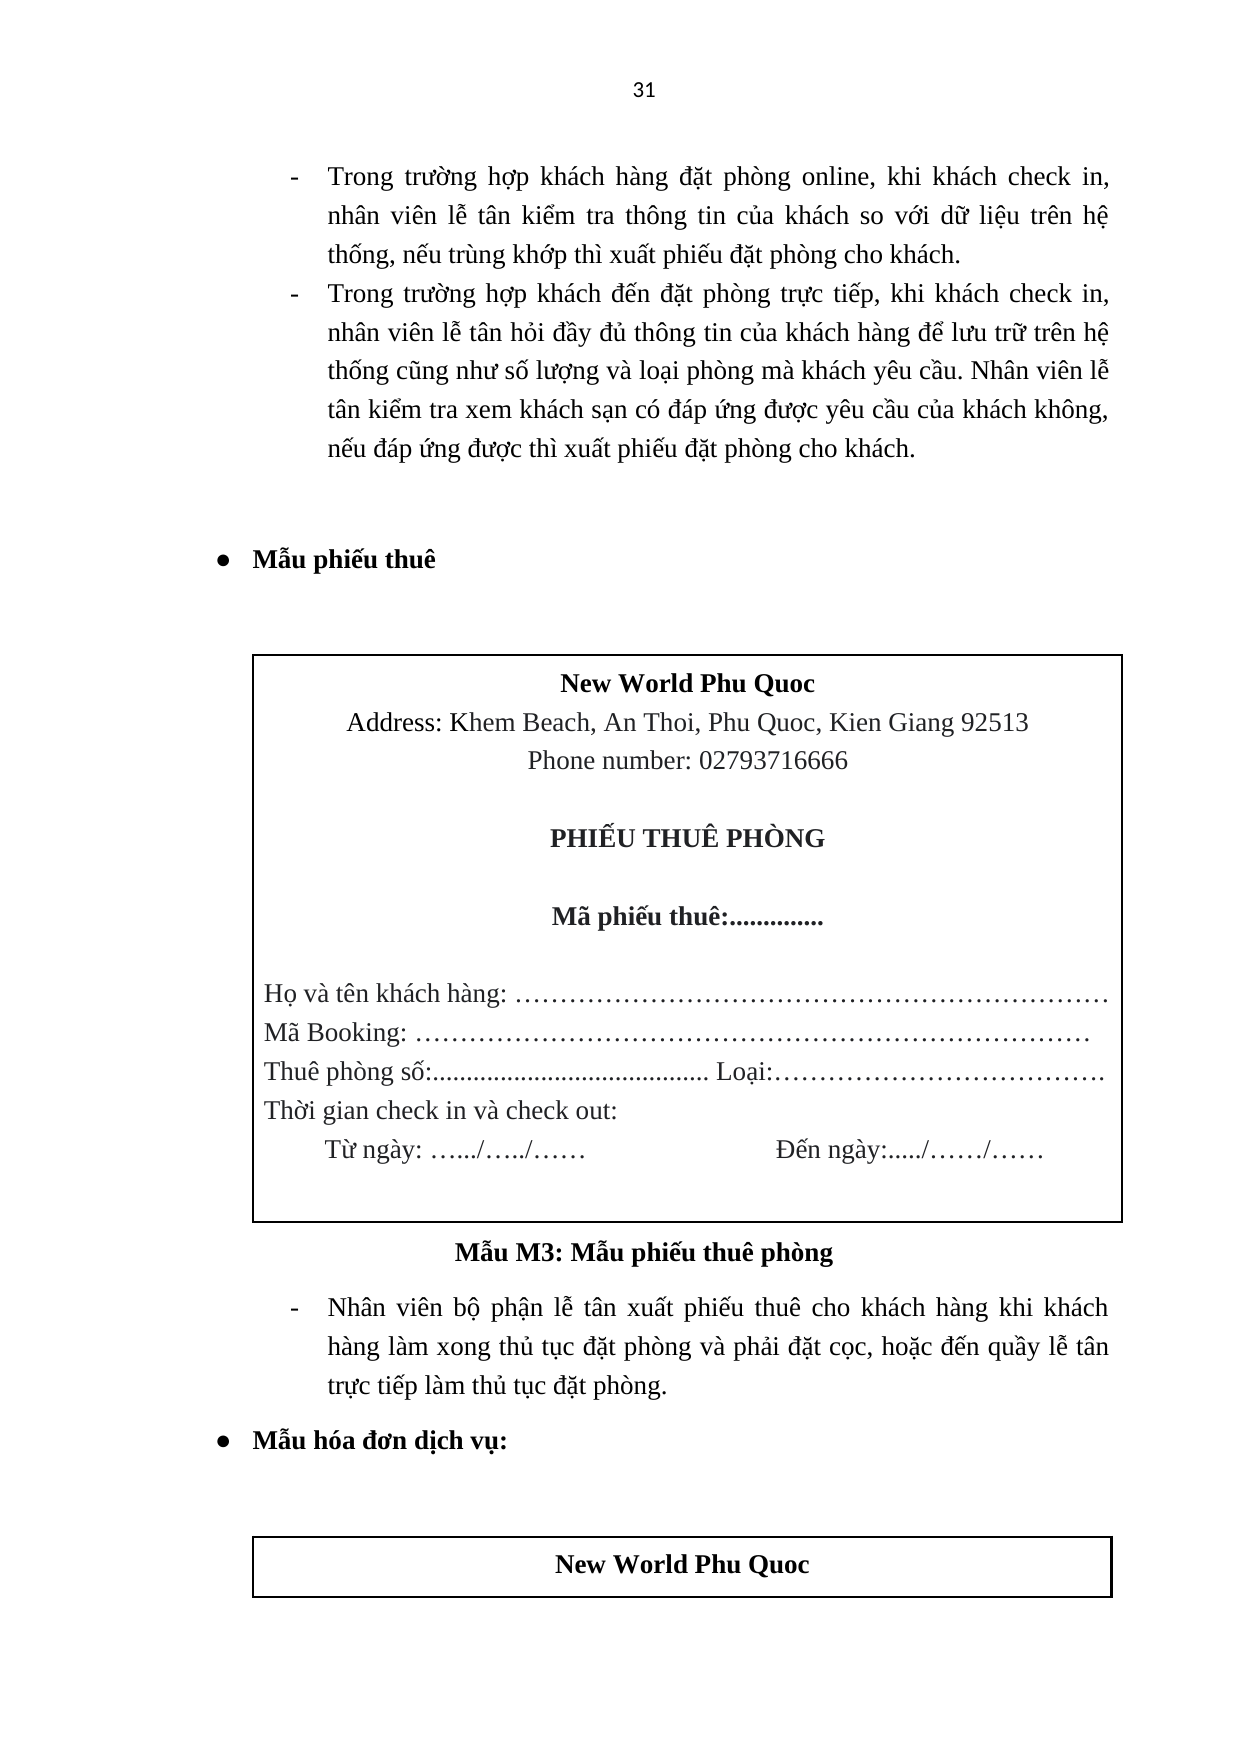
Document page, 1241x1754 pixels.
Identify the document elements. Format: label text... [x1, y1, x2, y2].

list Trong trường hợp khách đến đặt phòng trực tiếp, khi khách check in, nhân viên lễ tân hỏi đầy đủ thông tin của khách hàng để lưu trữ trên hệ thống cũng như số lượng và loại phòng mà khách yêu cầu. Nhân viên lễ tân kiểm tra xem khách sạn có đáp ứng được yêu cầu của khách không, nếu đáp ứng được thì xuất phiếu đặt phòng cho khách. [290, 277, 1110, 463]
list Trong trường hợp khách hàng đặt phòng online, khi khách check in, nhân viên lễ tân kiểm tra thông tin của khách so với dữ liệu trên hệ thống, nếu trùng khớp thì xuất phiếu đặt phòng cho khách. [290, 160, 1110, 269]
list Mẫu phiếu thuê [215, 543, 1110, 574]
text Mẫu M3: Mẫu phiếu thuê phòng [177, 1236, 1110, 1267]
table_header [254, 1538, 1110, 1596]
table_header New World Phu Quoc Address: Khem Beach, An Thoi, Phu Quoc, Kien Giang 92513 Phone number: 02793716666 PHIẾU THUÊ PHÒNG Mã phiếu thuê:.............. Họ và tên khách hàng: ………………………………………………………… Mã Booking: ………………………………………………………………… Thuê phòng số:......................................... Loại:………………………………. Thời gian check in và check out: Từ ngày: ….../…../…… Đến ngày:...../……/…… [254, 656, 1121, 1221]
list Mẫu hóa đơn dịch vụ: [215, 1424, 1110, 1456]
list Nhân viên bộ phận lễ tân xuất phiếu thuê cho khách hàng khi khách hàng làm xong thủ tục đặt phòng và phải đặt cọc, hoặc đến quầy lễ tân trực tiếp làm thủ tục đặt phòng. [290, 1291, 1110, 1400]
